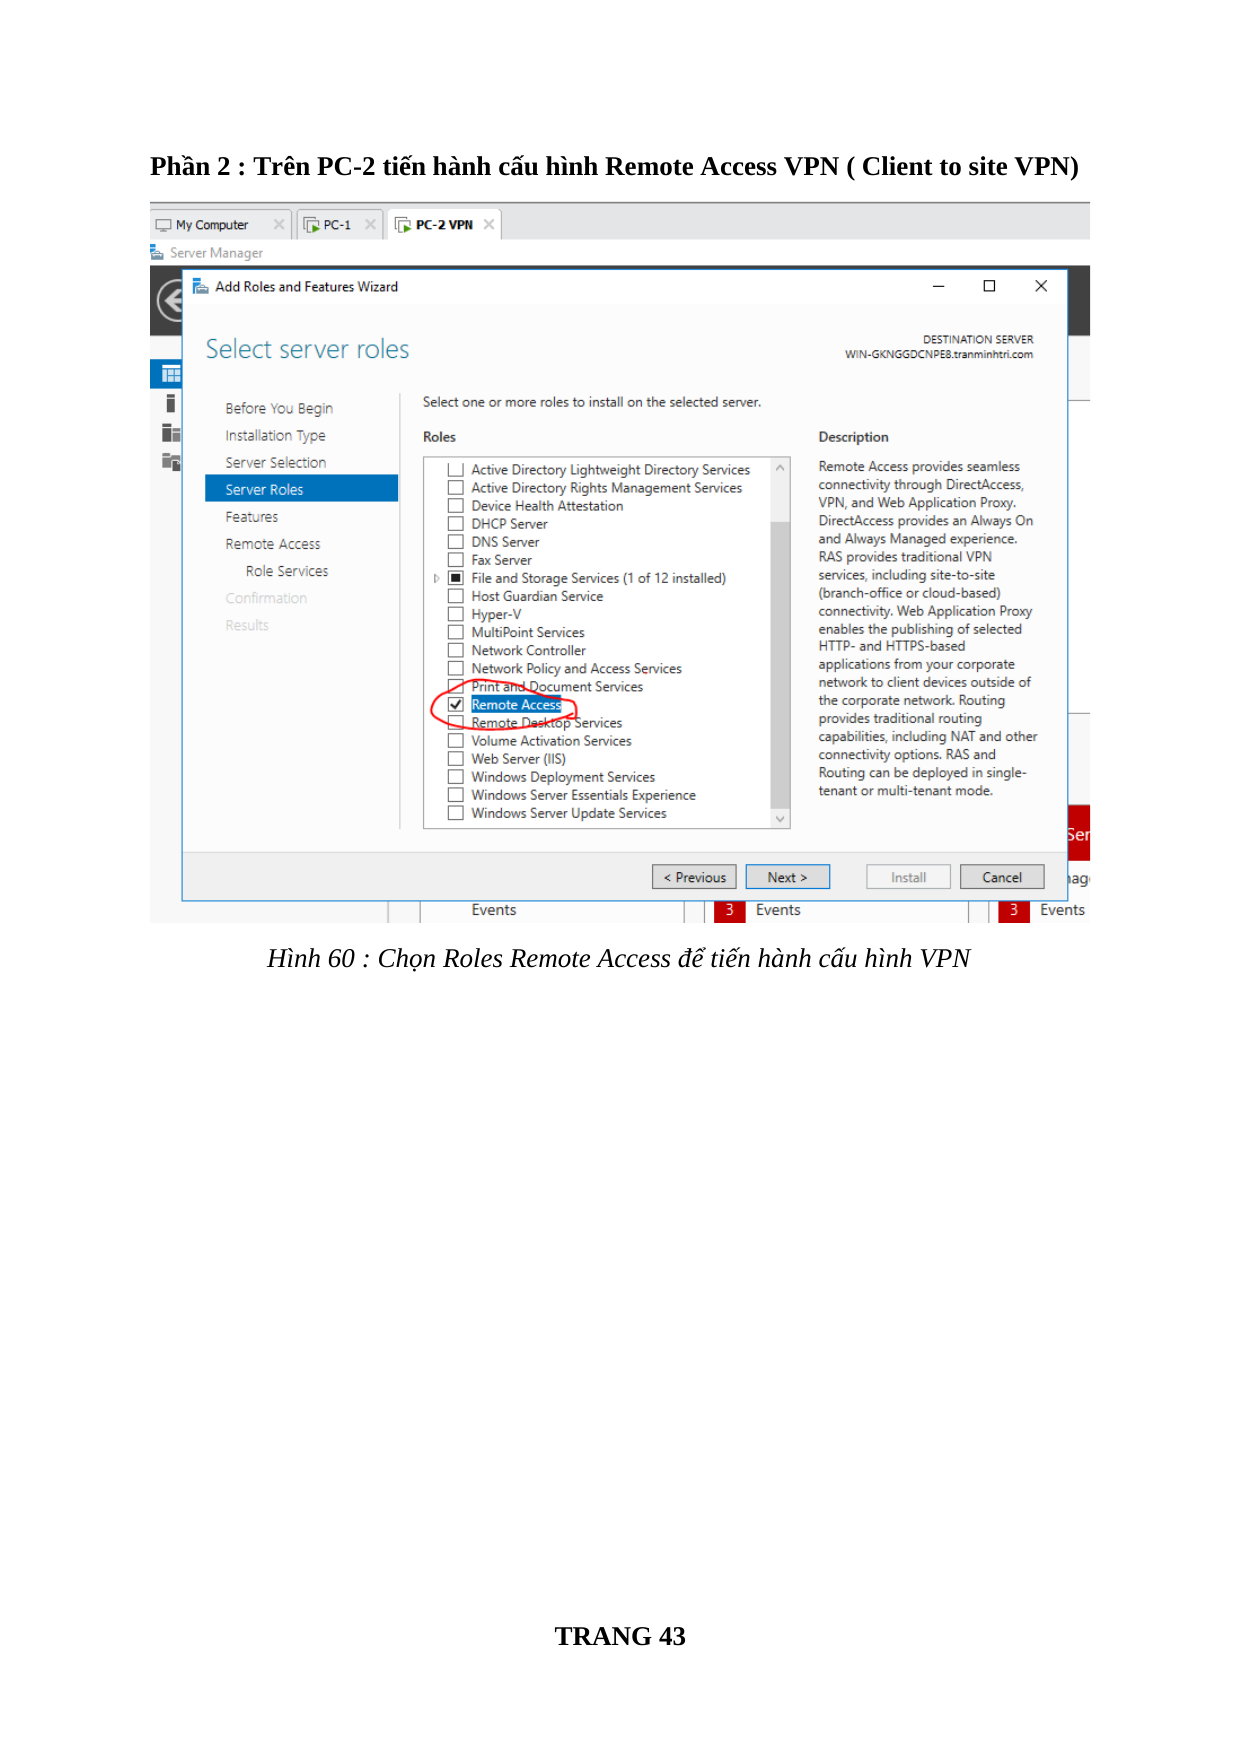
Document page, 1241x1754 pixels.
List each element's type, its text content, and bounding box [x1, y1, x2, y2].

picture [150, 200, 1091, 923]
text Hình 60 : Chọn Roles Remote Access để tiến hành cấu hình VPN [150, 942, 1090, 973]
text Phần 2 : Trên PC-2 tiến hành cấu hình Remote Access VPN ( Client to site VPN) [150, 150, 1090, 181]
